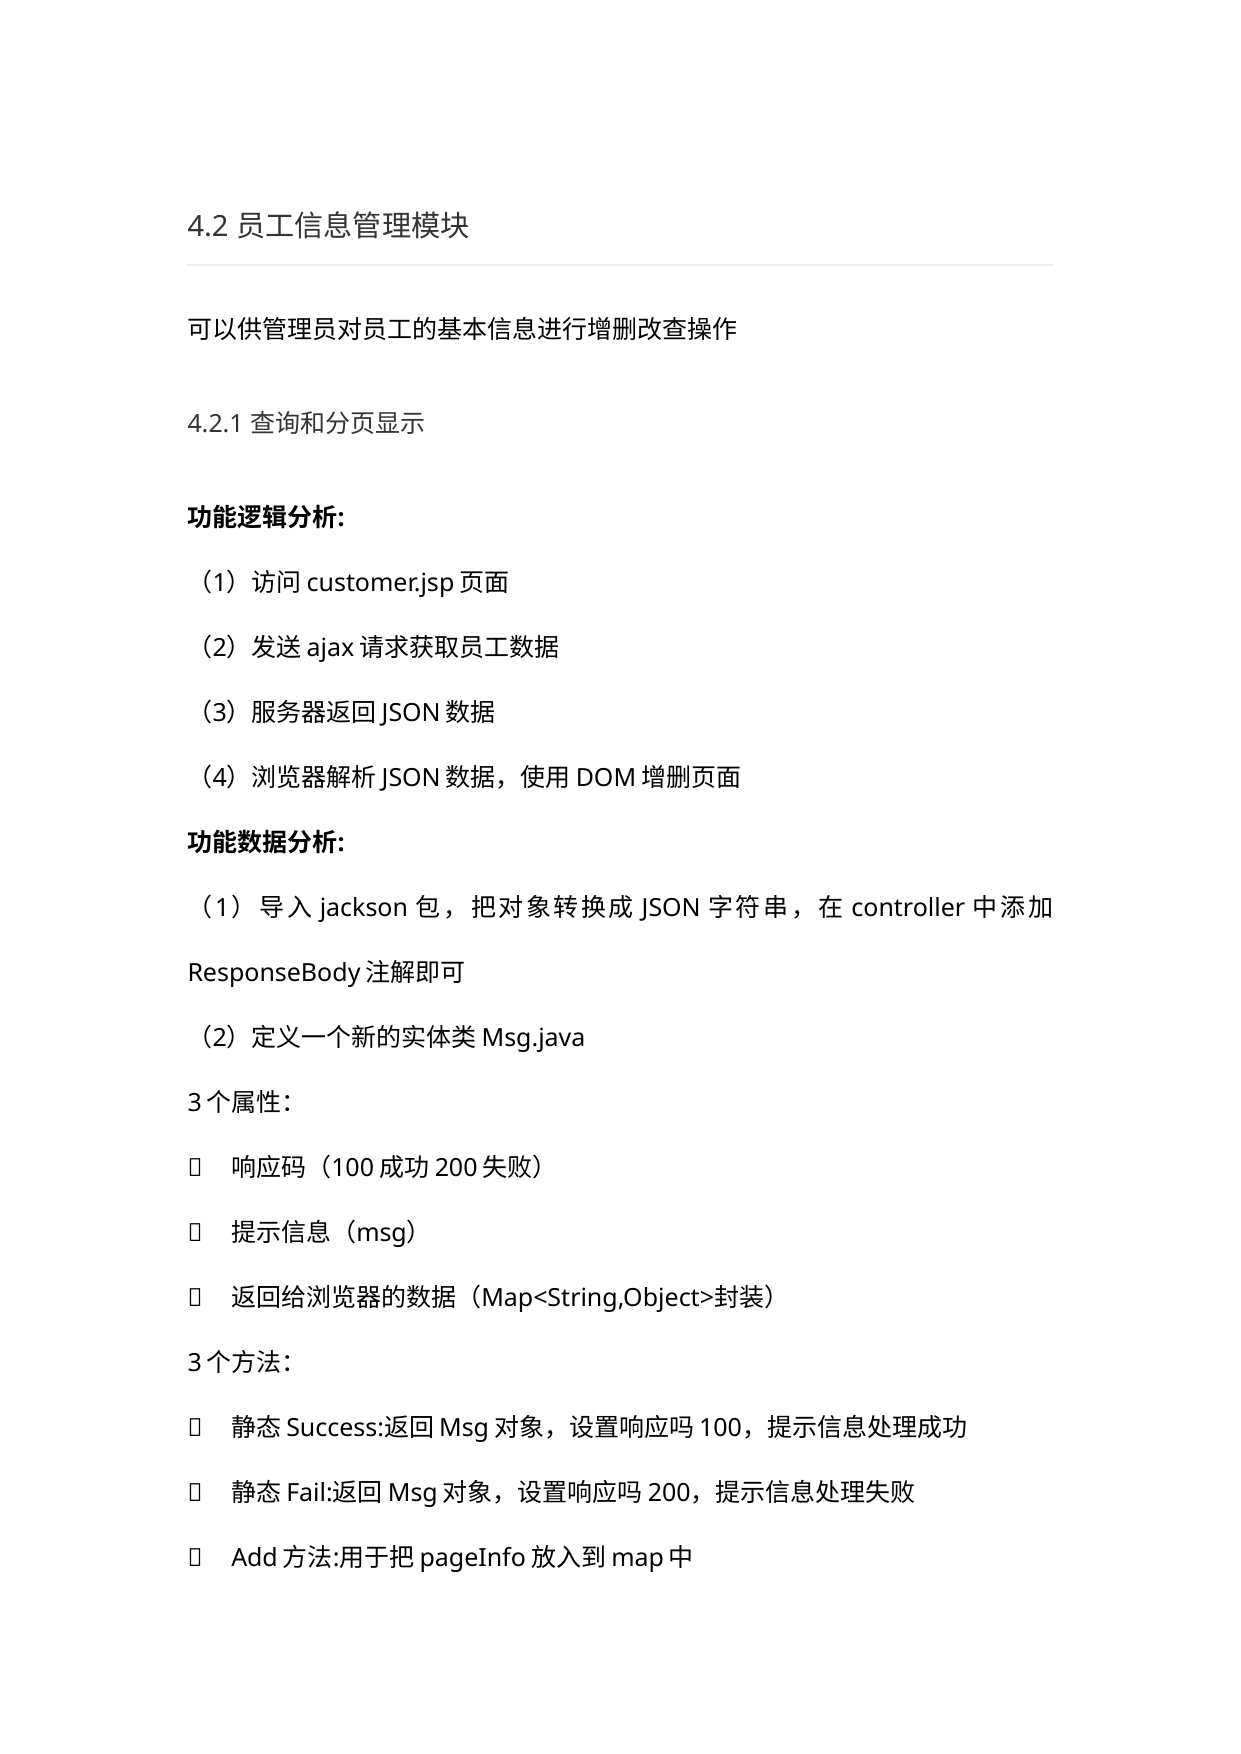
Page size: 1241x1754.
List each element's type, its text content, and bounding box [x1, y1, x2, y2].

text （2）发送ajax请求获取员工数据 [187, 613, 1053, 678]
text 功能数据分析: [187, 808, 1053, 873]
list 返回给浏览器的数据（Map<String,Object>封装） [187, 1263, 1053, 1328]
list 响应码（100成功 200失败） [187, 1133, 1053, 1198]
text （4）浏览器解析JSON数据，使用DOM增删页面 [187, 743, 1053, 808]
text （1）访问customer.jsp页面 [187, 548, 1053, 613]
text 3个属性： [187, 1068, 1053, 1133]
text 功能逻辑分析: [187, 483, 1053, 548]
list 提示信息（msg） [187, 1198, 1053, 1263]
text 3个方法： [187, 1328, 1053, 1393]
list Add方法:用于把pageInfo放入到map中 [187, 1523, 1053, 1588]
text （2）定义一个新的实体类Msg.java [187, 1003, 1053, 1068]
text （1）导入jackson包，把对象转换成JSON字符串，在controller中添加ResponseBody注解即可 [187, 873, 1053, 1003]
list 静态Success:返回Msg对象，设置响应吗100，提示信息处理成功 [187, 1393, 1053, 1458]
text 4.2 员工信息管理模块 [187, 191, 1053, 264]
list 静态Fail:返回Msg对象，设置响应吗200，提示信息处理失败 [187, 1458, 1053, 1523]
text （3）服务器返回JSON数据 [187, 678, 1053, 743]
text 4.2.1 查询和分页显示 [187, 389, 1053, 454]
text 可以供管理员对员工的基本信息进行增删改查操作 [187, 295, 1053, 360]
